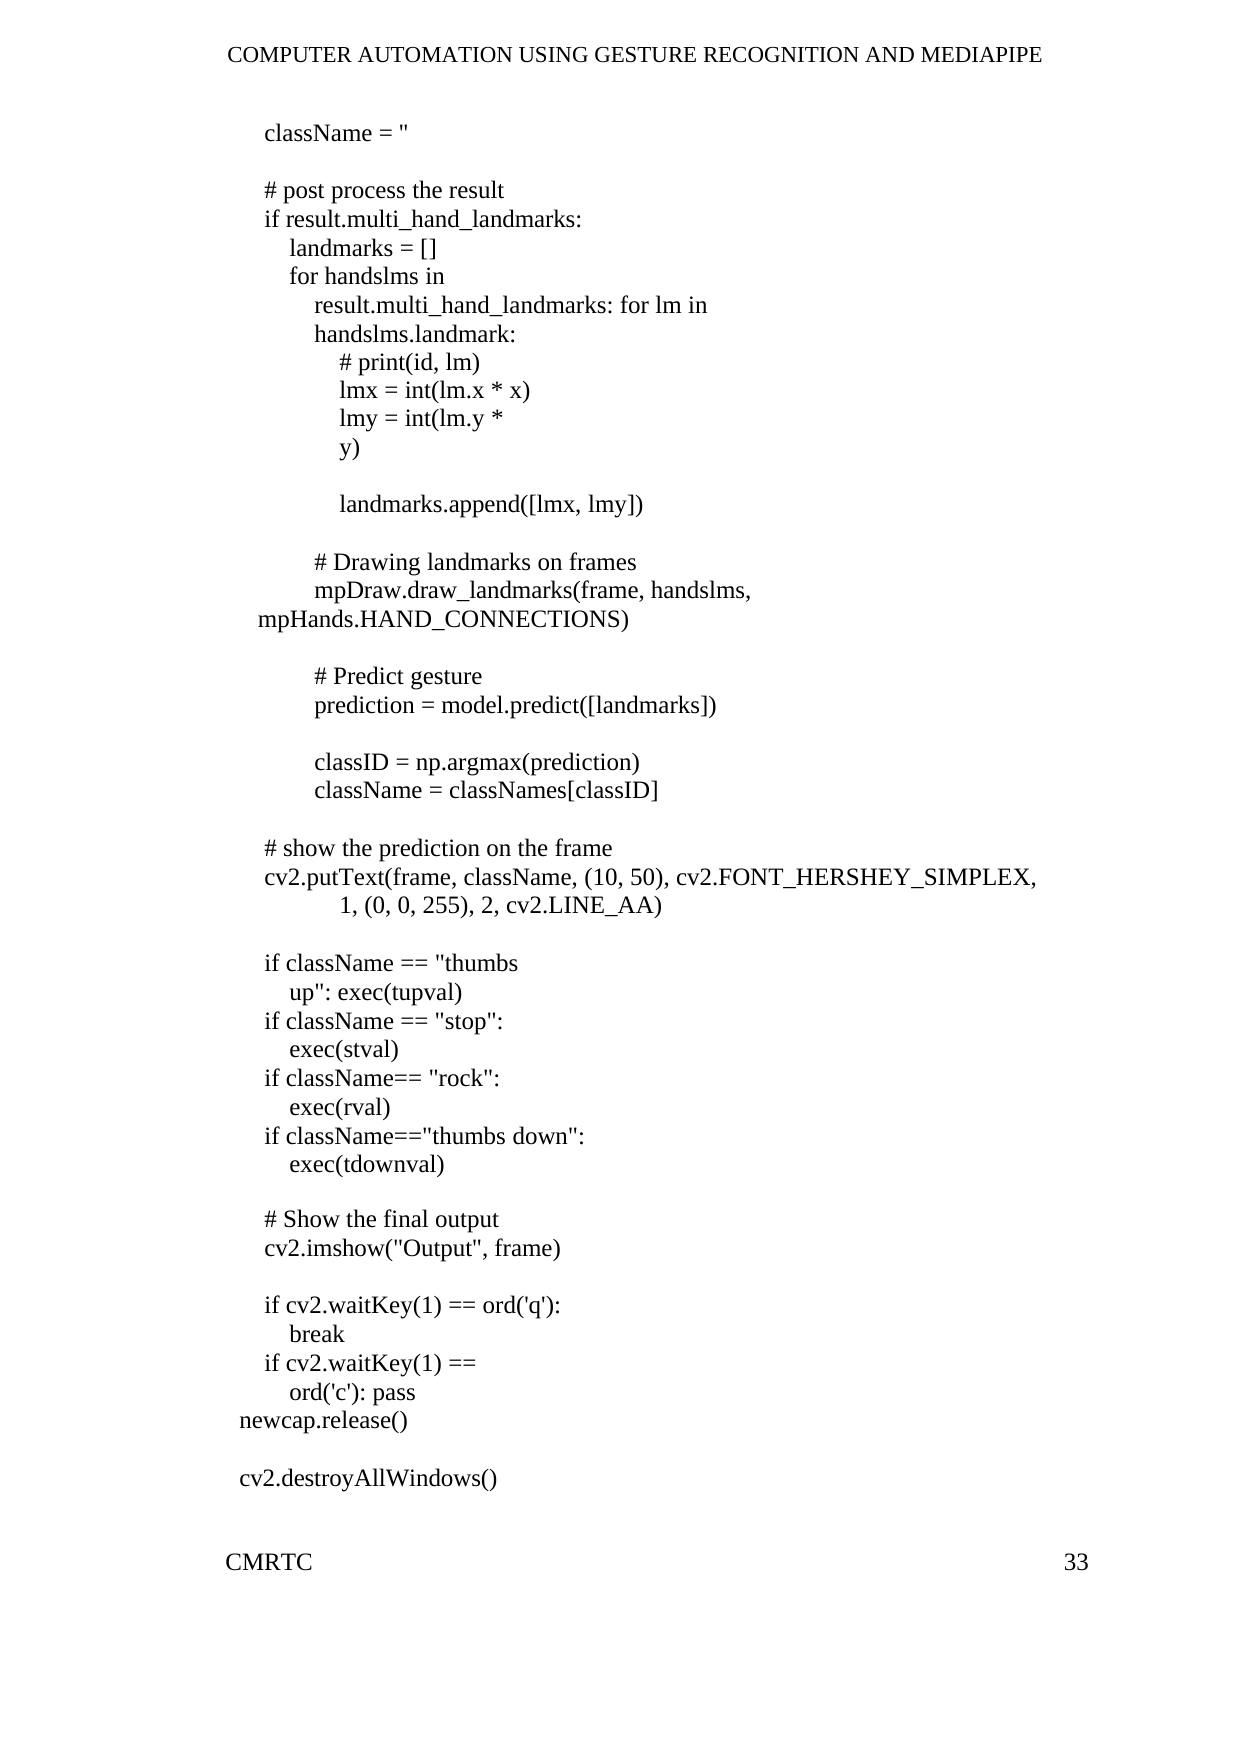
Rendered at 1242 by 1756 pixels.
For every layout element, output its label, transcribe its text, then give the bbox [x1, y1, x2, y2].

text lmx = int(lm.x * x) lmy = int(lm.y * y) [339, 376, 530, 461]
text # post process the result [264, 175, 1137, 204]
text for handslms in result.multi_hand_landmarks: for lm in handslms.landmark: [289, 261, 749, 348]
text # Show the final output cv2.imshow("Output", frame) [264, 1205, 563, 1262]
text if className == "stop": exec(stval) [264, 1006, 506, 1063]
text if className == "thumbs up": exec(tupval) [264, 948, 567, 1006]
text # print(id, lm) [339, 348, 1137, 376]
text if cv2.waitKey(1) == ord('q'): break [264, 1291, 561, 1348]
text if cv2.waitKey(1) == ord('c'): pass [264, 1348, 559, 1406]
text # Predict gesture [314, 661, 1137, 690]
text prediction = model.predict([landmarks]) [314, 690, 1137, 719]
text if className=="thumbs down": exec(tdownval) [264, 1121, 585, 1178]
text if result.multi_hand_landmarks: landmarks = [] [264, 204, 641, 261]
text 1, (0, 0, 255), 2, cv2.LINE_AA) [339, 891, 1137, 919]
text className = '' [264, 118, 1137, 147]
text if className== "rock": exec(rval) [264, 1063, 501, 1121]
text classID = np.argmax(prediction) className = classNames[classID] [314, 748, 659, 804]
text # show the prediction on the frame [264, 833, 1137, 862]
text cv2.putText(frame, className, (10, 50), cv2.FONT_HERSHEY_SIMPLEX, [264, 862, 1137, 891]
text mpDraw.draw_landmarks(frame, handslms, mpHands.HAND_CONNECTIONS) [258, 576, 753, 632]
text landmarks.append([lmx, lmy]) # Drawing landmarks on frames [314, 461, 645, 575]
text newcap.release() cv2.destroyAllWindows() [239, 1406, 641, 1492]
